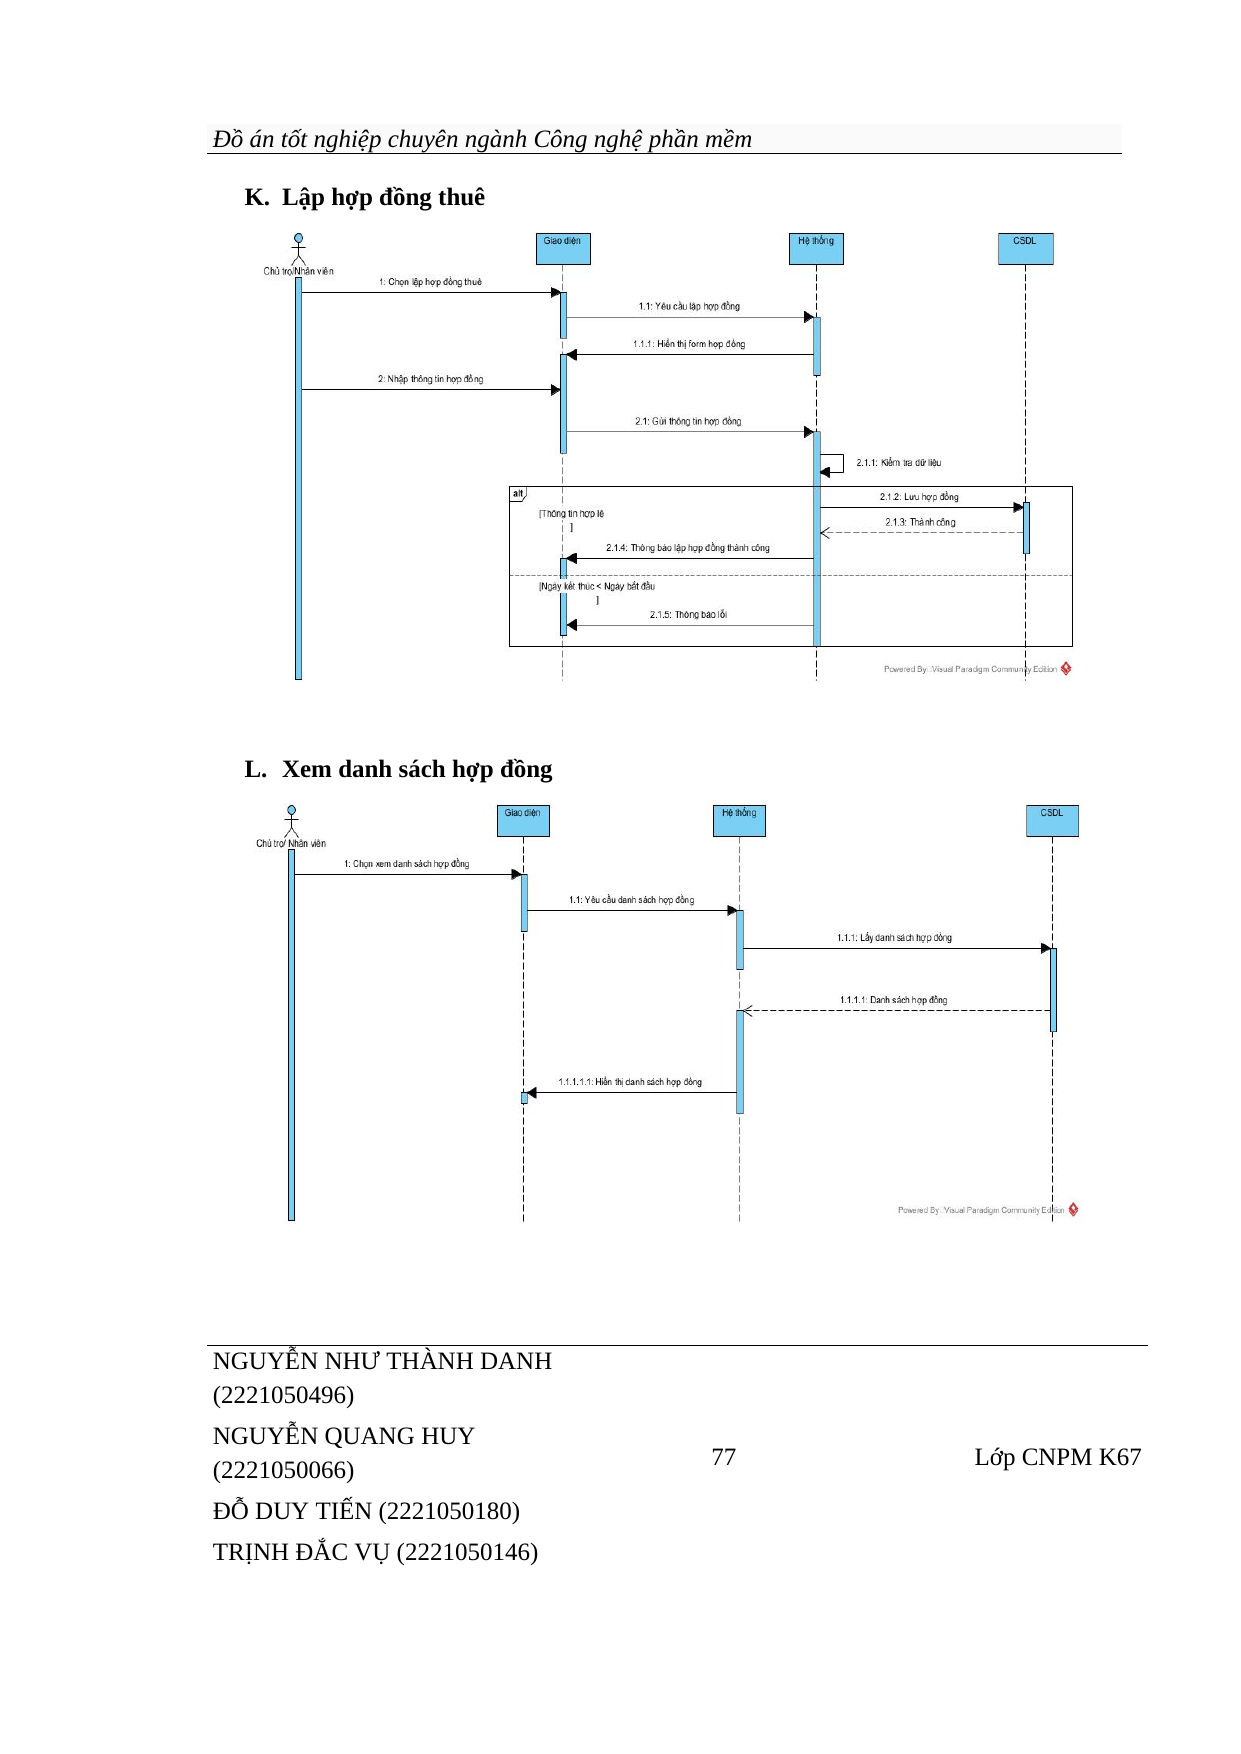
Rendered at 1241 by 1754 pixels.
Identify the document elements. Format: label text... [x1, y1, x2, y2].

picture [247, 803, 1082, 1224]
subtitle Xem danh sách hợp đồng [244, 754, 1122, 782]
picture [254, 232, 1075, 683]
subtitle Lập hợp đồng thuê [244, 182, 1122, 211]
